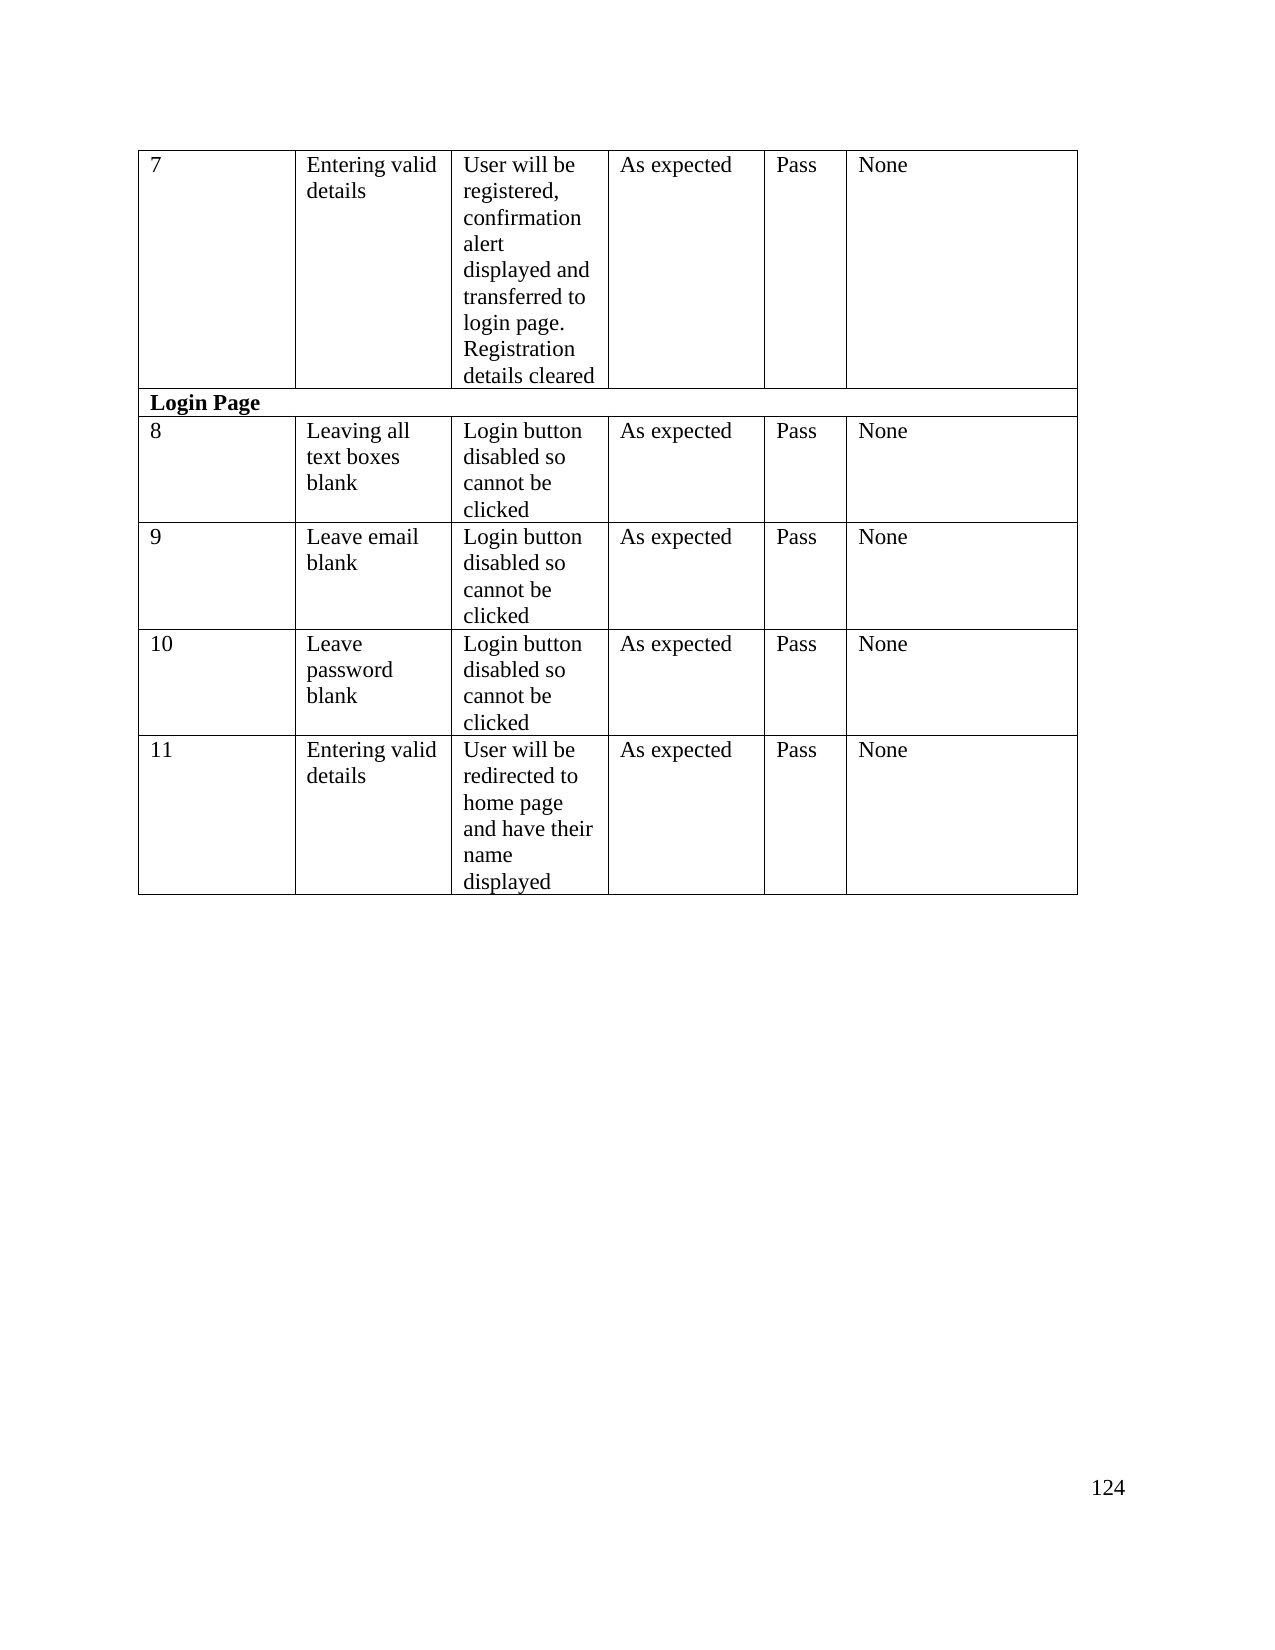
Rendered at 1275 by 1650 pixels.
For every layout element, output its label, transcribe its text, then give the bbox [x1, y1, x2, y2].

table_cell Pass [765, 417, 846, 522]
table_cell Entering valid details [296, 151, 451, 388]
table_cell Pass [765, 523, 846, 628]
table_cell None [847, 736, 1077, 894]
table_cell Pass [765, 736, 846, 894]
table_cell None [847, 523, 1077, 628]
table_cell None [847, 417, 1077, 522]
table_cell User will be registered, confirmation alert displayed and transferred to login page. Registration details cleared [452, 151, 608, 388]
table_cell Leave email blank [296, 523, 451, 628]
table_cell 9 [139, 523, 295, 628]
table_cell None [847, 151, 1077, 388]
table_cell 10 [139, 630, 295, 735]
table_cell Login button disabled so cannot be clicked [452, 523, 608, 628]
table_cell As expected [609, 630, 764, 735]
table_cell Login button disabled so cannot be clicked [452, 417, 608, 522]
table_cell Pass [765, 630, 846, 735]
table_cell As expected [609, 417, 764, 522]
table_cell Login Page [139, 389, 1077, 416]
table_cell Login button disabled so cannot be clicked [452, 630, 608, 735]
table_cell None [847, 630, 1077, 735]
table_cell User will be redirected to home page and have their name displayed [452, 736, 608, 894]
table_cell Pass [765, 151, 846, 388]
table_cell As expected [609, 151, 764, 388]
table_cell As expected [609, 736, 764, 894]
table_cell Leaving all text boxes blank [296, 417, 451, 522]
table_cell Entering valid details [296, 736, 451, 894]
table_cell 8 [139, 417, 295, 522]
table_cell 11 [139, 736, 295, 894]
table_cell As expected [609, 523, 764, 628]
table_cell Leave password blank [296, 630, 451, 735]
table_cell 7 [139, 151, 295, 388]
